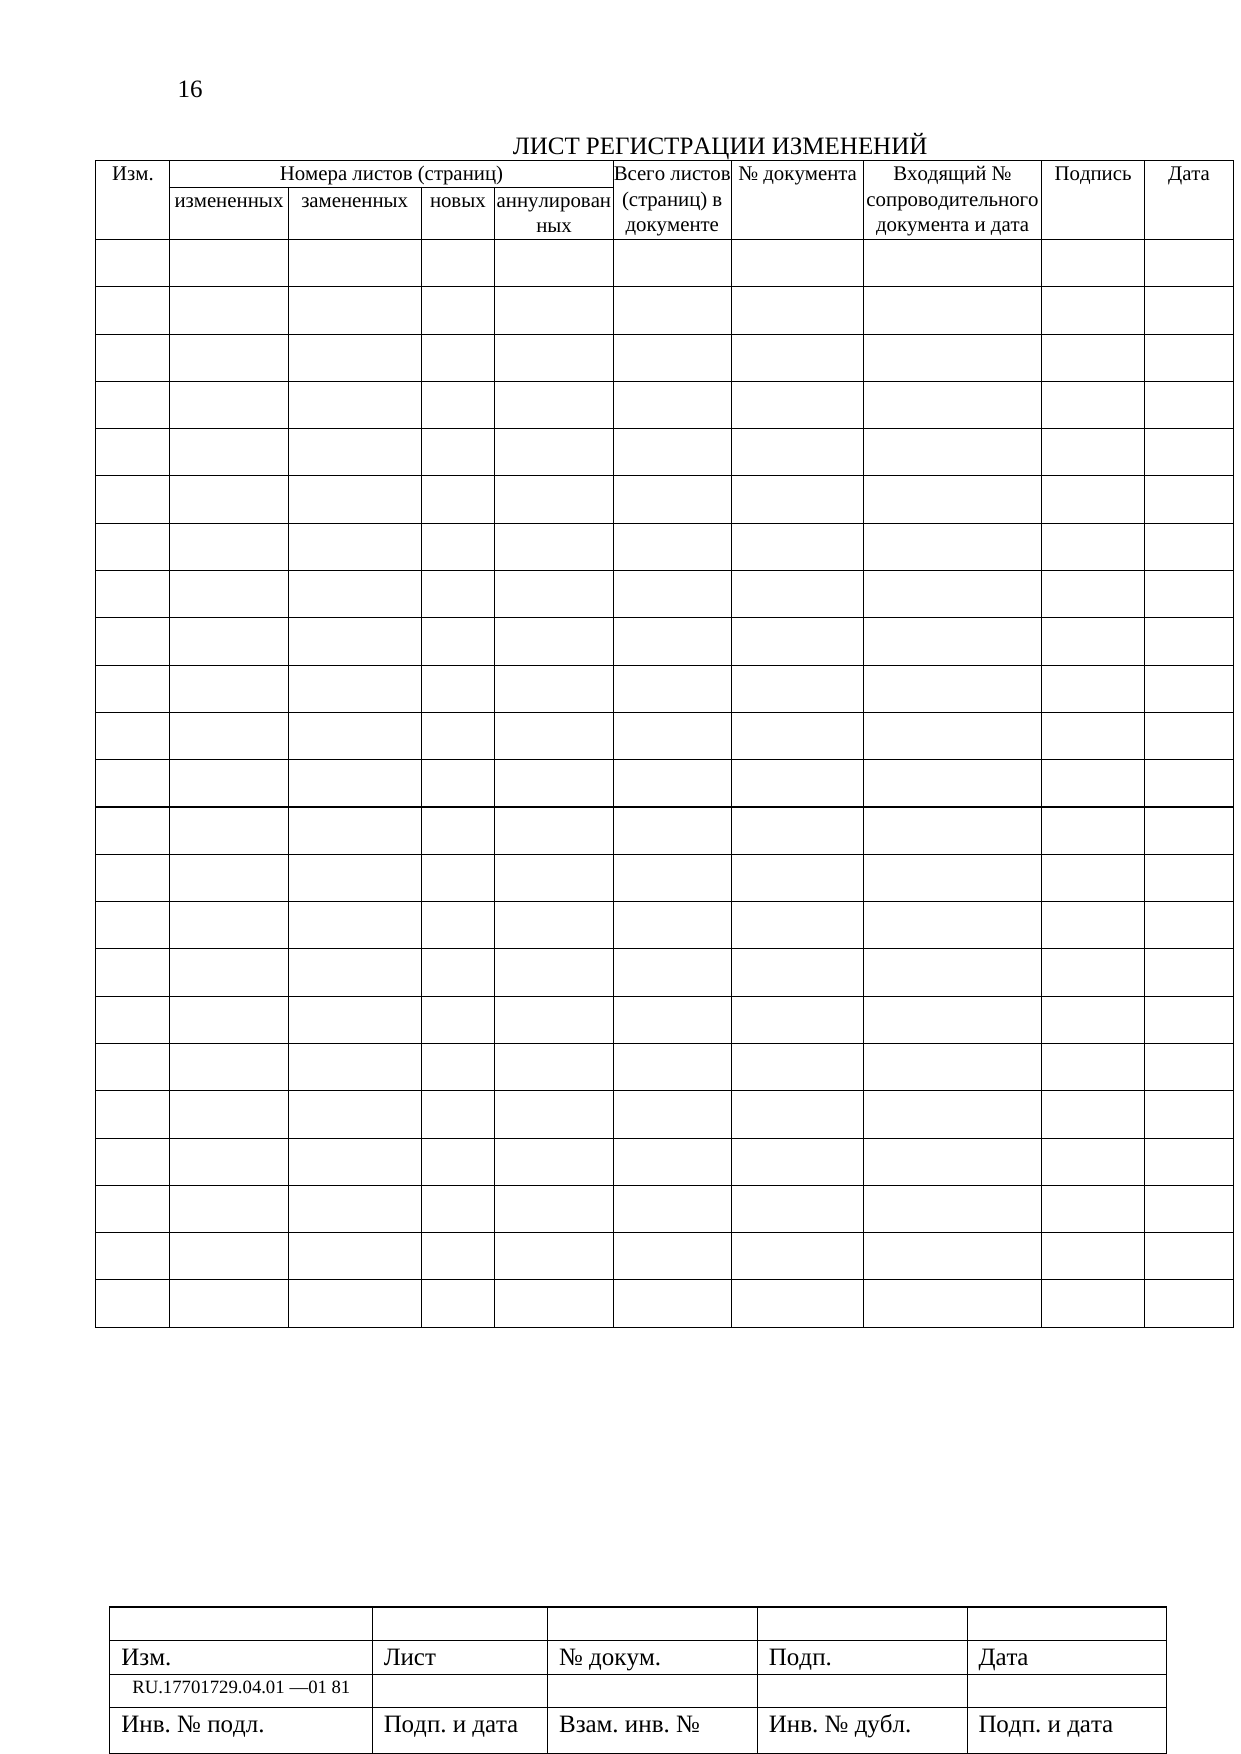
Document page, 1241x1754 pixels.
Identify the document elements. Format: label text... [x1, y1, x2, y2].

table_cell [170, 808, 288, 854]
table_cell [1145, 240, 1233, 286]
table_cell [1042, 571, 1144, 617]
table_cell [495, 1044, 613, 1090]
table_cell [1042, 1280, 1144, 1327]
table_cell [170, 524, 288, 570]
table_cell [422, 1280, 494, 1327]
table_cell [1145, 1091, 1233, 1137]
table_cell [732, 1044, 863, 1090]
table_cell [1042, 524, 1144, 570]
table_cell [495, 429, 613, 475]
table_cell [289, 618, 421, 664]
table_cell [422, 949, 494, 996]
table_cell [1145, 1139, 1233, 1185]
table_cell [614, 666, 731, 712]
table_cell [614, 382, 731, 428]
table_cell [1145, 382, 1233, 428]
table_cell [96, 287, 169, 333]
table_cell [289, 1091, 421, 1137]
table_cell [422, 713, 494, 759]
table_cell [96, 1091, 169, 1137]
table_cell [1042, 1186, 1144, 1232]
table_cell [96, 618, 169, 664]
table_cell [495, 902, 613, 948]
table_cell [1145, 1233, 1233, 1279]
table_cell [864, 666, 1041, 712]
table_cell [864, 382, 1041, 428]
table_cell [864, 902, 1041, 948]
table_cell [170, 429, 288, 475]
table_cell [1145, 429, 1233, 475]
table_cell [289, 382, 421, 428]
table_cell [614, 902, 731, 948]
table_cell [614, 1044, 731, 1090]
table_cell [96, 240, 169, 286]
table_cell [170, 1044, 288, 1090]
table_cell [732, 1233, 863, 1279]
table_cell [864, 335, 1041, 381]
table_cell [732, 666, 863, 712]
table_cell [732, 1091, 863, 1137]
table_cell [1145, 949, 1233, 996]
table_cell [1042, 476, 1144, 523]
table_cell [732, 335, 863, 381]
table_cell [1145, 997, 1233, 1043]
table_cell [495, 335, 613, 381]
table_cell [1145, 666, 1233, 712]
table_cell [1145, 1280, 1233, 1327]
table_cell [170, 855, 288, 901]
table_cell [422, 1139, 494, 1185]
table_cell [96, 949, 169, 996]
table_cell [422, 855, 494, 901]
table_cell [96, 476, 169, 523]
table_cell [289, 997, 421, 1043]
table_cell [422, 524, 494, 570]
table_cell [1042, 666, 1144, 712]
table_cell [1042, 1233, 1144, 1279]
table_cell [732, 1186, 863, 1232]
table_cell [170, 760, 288, 806]
table_cell [732, 855, 863, 901]
table_cell [614, 855, 731, 901]
table_cell [289, 1139, 421, 1185]
table_cell [289, 240, 421, 286]
table_cell [170, 1186, 288, 1232]
table_cell [614, 713, 731, 759]
table_cell [289, 760, 421, 806]
table_cell [614, 1186, 731, 1232]
table_cell [170, 382, 288, 428]
table_cell [96, 382, 169, 428]
table_cell [864, 287, 1041, 333]
table_cell [422, 476, 494, 523]
table_cell [422, 1091, 494, 1137]
table_cell [495, 1091, 613, 1137]
table_cell [1042, 997, 1144, 1043]
table_cell [495, 949, 613, 996]
table_cell [1145, 808, 1233, 854]
table_cell [170, 713, 288, 759]
table_cell [864, 240, 1041, 286]
table_cell [1042, 1044, 1144, 1090]
table_cell [96, 524, 169, 570]
table_cell [422, 240, 494, 286]
table_cell [495, 1280, 613, 1327]
table_cell [422, 429, 494, 475]
table_cell [1042, 335, 1144, 381]
table_cell [864, 1233, 1041, 1279]
table_cell [732, 997, 863, 1043]
table_cell [1042, 240, 1144, 286]
table_cell [495, 666, 613, 712]
table_cell [864, 949, 1041, 996]
table_cell [732, 429, 863, 475]
table_cell [1145, 713, 1233, 759]
table_cell [1042, 713, 1144, 759]
table_cell [96, 1139, 169, 1185]
table_cell [864, 524, 1041, 570]
table_cell [289, 902, 421, 948]
table_cell [864, 618, 1041, 664]
table_cell [422, 997, 494, 1043]
table_cell [1042, 902, 1144, 948]
table_cell [289, 808, 421, 854]
table_cell [864, 476, 1041, 523]
table_cell [170, 240, 288, 286]
table_cell [732, 476, 863, 523]
table_header Подпись [1042, 161, 1144, 239]
table_cell [96, 1233, 169, 1279]
table_cell [170, 287, 288, 333]
table_cell [1042, 1091, 1144, 1137]
table_cell [170, 571, 288, 617]
table_cell [732, 240, 863, 286]
table_header № документа [732, 161, 863, 239]
table_cell [1145, 618, 1233, 664]
table_header Всего листов (страниц) в документе [614, 161, 731, 239]
table_cell [422, 618, 494, 664]
table_cell [614, 524, 731, 570]
table_cell [495, 571, 613, 617]
table_cell [170, 1280, 288, 1327]
table_cell [495, 476, 613, 523]
table_cell [732, 902, 863, 948]
table_cell [732, 713, 863, 759]
table_cell [864, 808, 1041, 854]
table_header Изм. [96, 161, 169, 239]
table_cell [732, 949, 863, 996]
table_cell [864, 997, 1041, 1043]
table_cell [732, 618, 863, 664]
table_cell [1145, 902, 1233, 948]
table_cell [170, 476, 288, 523]
table_cell [614, 1139, 731, 1185]
table_cell [96, 808, 169, 854]
table_cell [170, 902, 288, 948]
table_cell [96, 760, 169, 806]
table_cell [1042, 287, 1144, 333]
table_cell [864, 760, 1041, 806]
table_cell [614, 476, 731, 523]
table_cell [495, 997, 613, 1043]
table_cell [289, 571, 421, 617]
table_cell [732, 382, 863, 428]
table_cell [96, 1280, 169, 1327]
table_cell [495, 240, 613, 286]
table_cell [170, 949, 288, 996]
table_cell [614, 1091, 731, 1137]
table_cell [614, 1280, 731, 1327]
table_cell [1042, 808, 1144, 854]
table_cell [732, 524, 863, 570]
table_cell [614, 949, 731, 996]
table_cell [1145, 287, 1233, 333]
table_cell [864, 1044, 1041, 1090]
table_cell [289, 287, 421, 333]
table_cell [422, 1233, 494, 1279]
table_cell [614, 618, 731, 664]
table_cell новых [422, 188, 494, 239]
table_cell [289, 1233, 421, 1279]
table_cell [422, 571, 494, 617]
table_cell [96, 335, 169, 381]
table_cell [864, 713, 1041, 759]
table_cell [422, 335, 494, 381]
table_cell [614, 808, 731, 854]
table_cell [614, 571, 731, 617]
table_cell [1145, 855, 1233, 901]
table_cell [495, 1139, 613, 1185]
table_cell [422, 760, 494, 806]
table_cell [422, 287, 494, 333]
table_cell [495, 382, 613, 428]
table_cell [614, 997, 731, 1043]
table_cell [422, 902, 494, 948]
table_cell [422, 1186, 494, 1232]
table_cell [422, 1044, 494, 1090]
list ЛИСТ РЕГИСТРАЦИИ ИЗМЕНЕНИЙ [288, 131, 1152, 160]
table_cell [495, 524, 613, 570]
table_cell [1042, 855, 1144, 901]
table_cell [864, 1139, 1041, 1185]
table_cell [732, 571, 863, 617]
table_header Входящий № сопроводительного документа и дата [864, 161, 1041, 239]
table_cell [1042, 618, 1144, 664]
table_cell [732, 808, 863, 854]
table_cell [614, 1233, 731, 1279]
table_cell [170, 1233, 288, 1279]
table_cell [96, 1186, 169, 1232]
table_cell [732, 760, 863, 806]
table_cell [1145, 571, 1233, 617]
table_cell [96, 855, 169, 901]
table_cell [864, 429, 1041, 475]
table_cell [864, 1186, 1041, 1232]
table_cell замененных [289, 188, 421, 239]
table_cell [1042, 382, 1144, 428]
table_cell [289, 1186, 421, 1232]
table_cell [495, 713, 613, 759]
table_cell [1145, 760, 1233, 806]
table_cell [1145, 335, 1233, 381]
table_cell [732, 287, 863, 333]
table_cell [614, 760, 731, 806]
table_cell [1145, 476, 1233, 523]
table_cell [96, 713, 169, 759]
table_cell [289, 429, 421, 475]
table_cell [1042, 760, 1144, 806]
table_cell [96, 429, 169, 475]
table_cell [422, 808, 494, 854]
table_header Дата [1145, 161, 1233, 239]
table_cell [1042, 949, 1144, 996]
table_cell [170, 1091, 288, 1137]
table_cell [495, 1233, 613, 1279]
table_cell [289, 666, 421, 712]
table_cell [495, 808, 613, 854]
table_cell [1042, 429, 1144, 475]
table_cell [614, 287, 731, 333]
table_header Номера листов (страниц) [170, 161, 613, 187]
table_cell [732, 1280, 863, 1327]
table_cell измененных [170, 188, 288, 239]
table_cell [1145, 1044, 1233, 1090]
table_cell [170, 997, 288, 1043]
table_cell [289, 855, 421, 901]
table_cell [1145, 1186, 1233, 1232]
table_cell [495, 1186, 613, 1232]
table_cell [289, 524, 421, 570]
table_cell [495, 618, 613, 664]
table_cell [422, 382, 494, 428]
table_cell [289, 335, 421, 381]
table_cell [1145, 524, 1233, 570]
table_cell [614, 429, 731, 475]
table_cell [170, 335, 288, 381]
table_cell [864, 1091, 1041, 1137]
table_cell аннулированных [495, 188, 613, 239]
table_cell [422, 666, 494, 712]
table_cell [170, 666, 288, 712]
table_cell [289, 1280, 421, 1327]
table_cell [170, 1139, 288, 1185]
table_cell [864, 855, 1041, 901]
table_cell [732, 1139, 863, 1185]
table_cell [495, 287, 613, 333]
table_cell [289, 713, 421, 759]
table_cell [614, 240, 731, 286]
table_cell [495, 760, 613, 806]
table_cell [96, 666, 169, 712]
table_cell [96, 997, 169, 1043]
table_cell [96, 1044, 169, 1090]
table_cell [289, 1044, 421, 1090]
table_cell [864, 571, 1041, 617]
table_cell [96, 902, 169, 948]
table_cell [96, 571, 169, 617]
table_cell [495, 855, 613, 901]
table_cell [614, 335, 731, 381]
table_cell [1042, 1139, 1144, 1185]
table_cell [289, 949, 421, 996]
table_cell [864, 1280, 1041, 1327]
table_cell [289, 476, 421, 523]
table_cell [170, 618, 288, 664]
